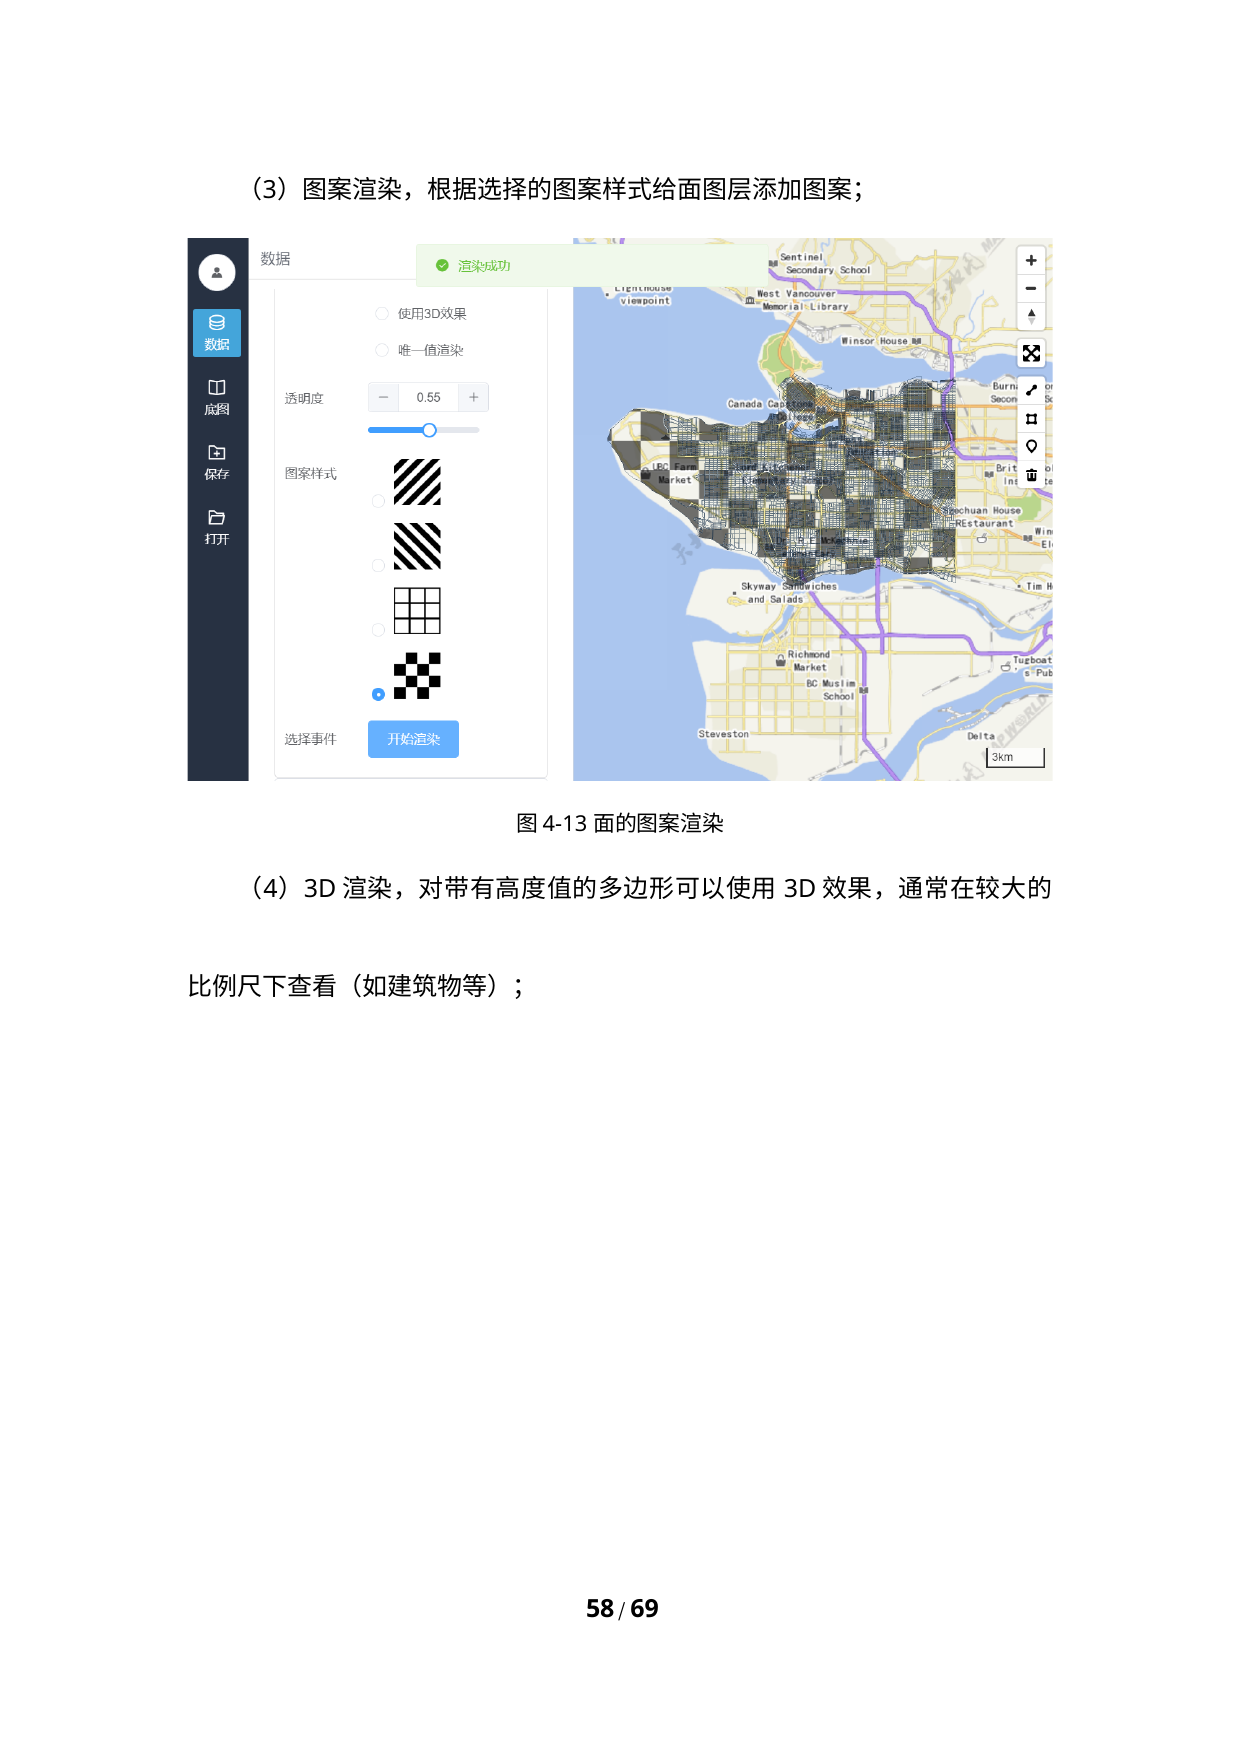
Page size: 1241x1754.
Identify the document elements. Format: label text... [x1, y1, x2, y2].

text （3）图案渲染，根据选择的图案样式给面图层添加图案； [187, 156, 1053, 221]
text 图4-13 面的图案渲染 [187, 806, 1053, 838]
picture [187, 238, 1053, 781]
text （4）3D渲染，对带有高度值的多边形可以使用3D效果，通常在较大的比例尺下查看（如建筑物等）； [187, 854, 1053, 1017]
